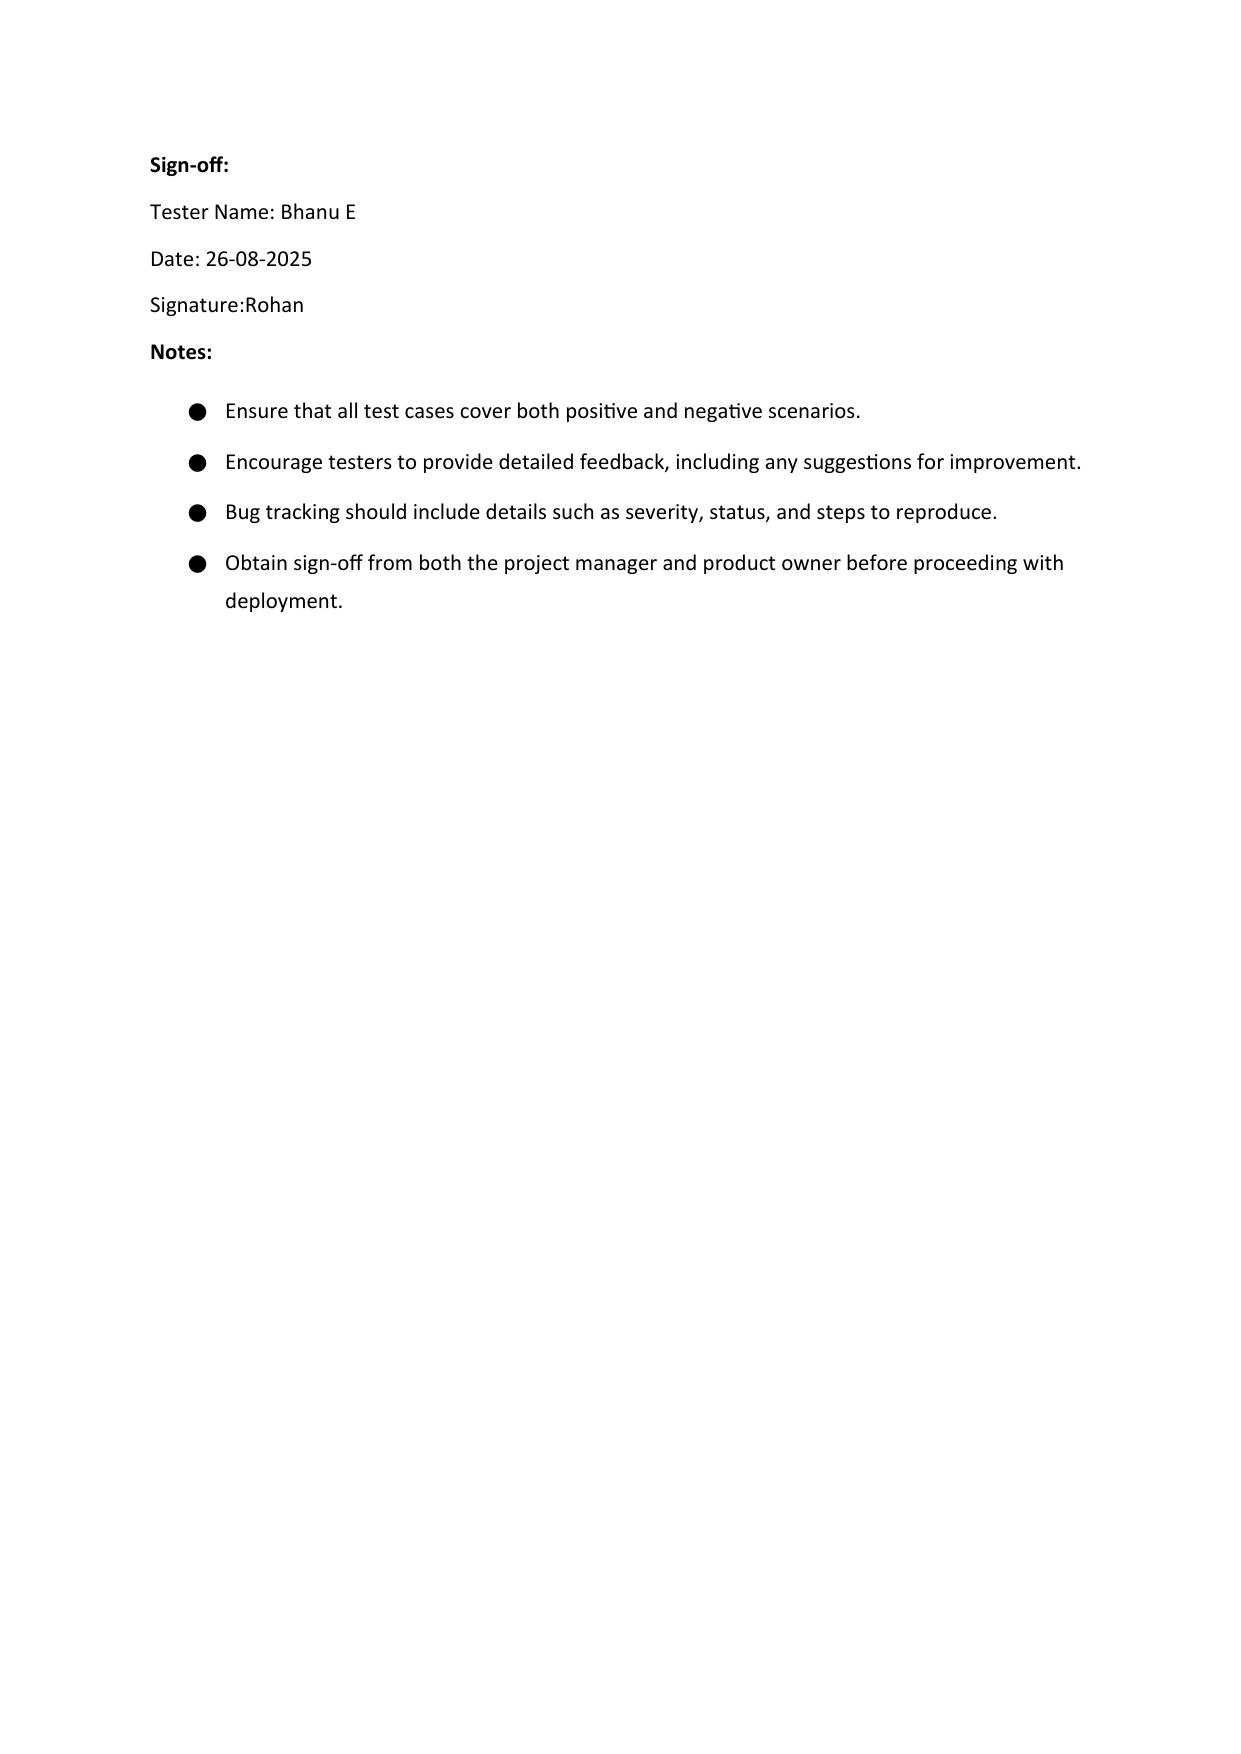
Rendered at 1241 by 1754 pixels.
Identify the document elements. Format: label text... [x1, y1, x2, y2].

list Ensure that all test cases cover both positive and negative scenarios. [187, 384, 1090, 431]
text Date: 26-08-2025 [150, 244, 1090, 272]
list Encourage testers to provide detailed feedback, including any suggestions for improvement. [187, 435, 1090, 482]
list Bug tracking should include details such as severity, status, and steps to reproduce. [187, 486, 1090, 533]
text Tester Name: Bhanu E [150, 197, 1090, 225]
list Obtain sign-off from both the project manager and product owner before proceeding with deployment. [187, 537, 1090, 614]
text Signature:Rohan [150, 291, 1090, 319]
text Notes: [150, 337, 1090, 366]
text Sign-off: [150, 150, 1090, 178]
